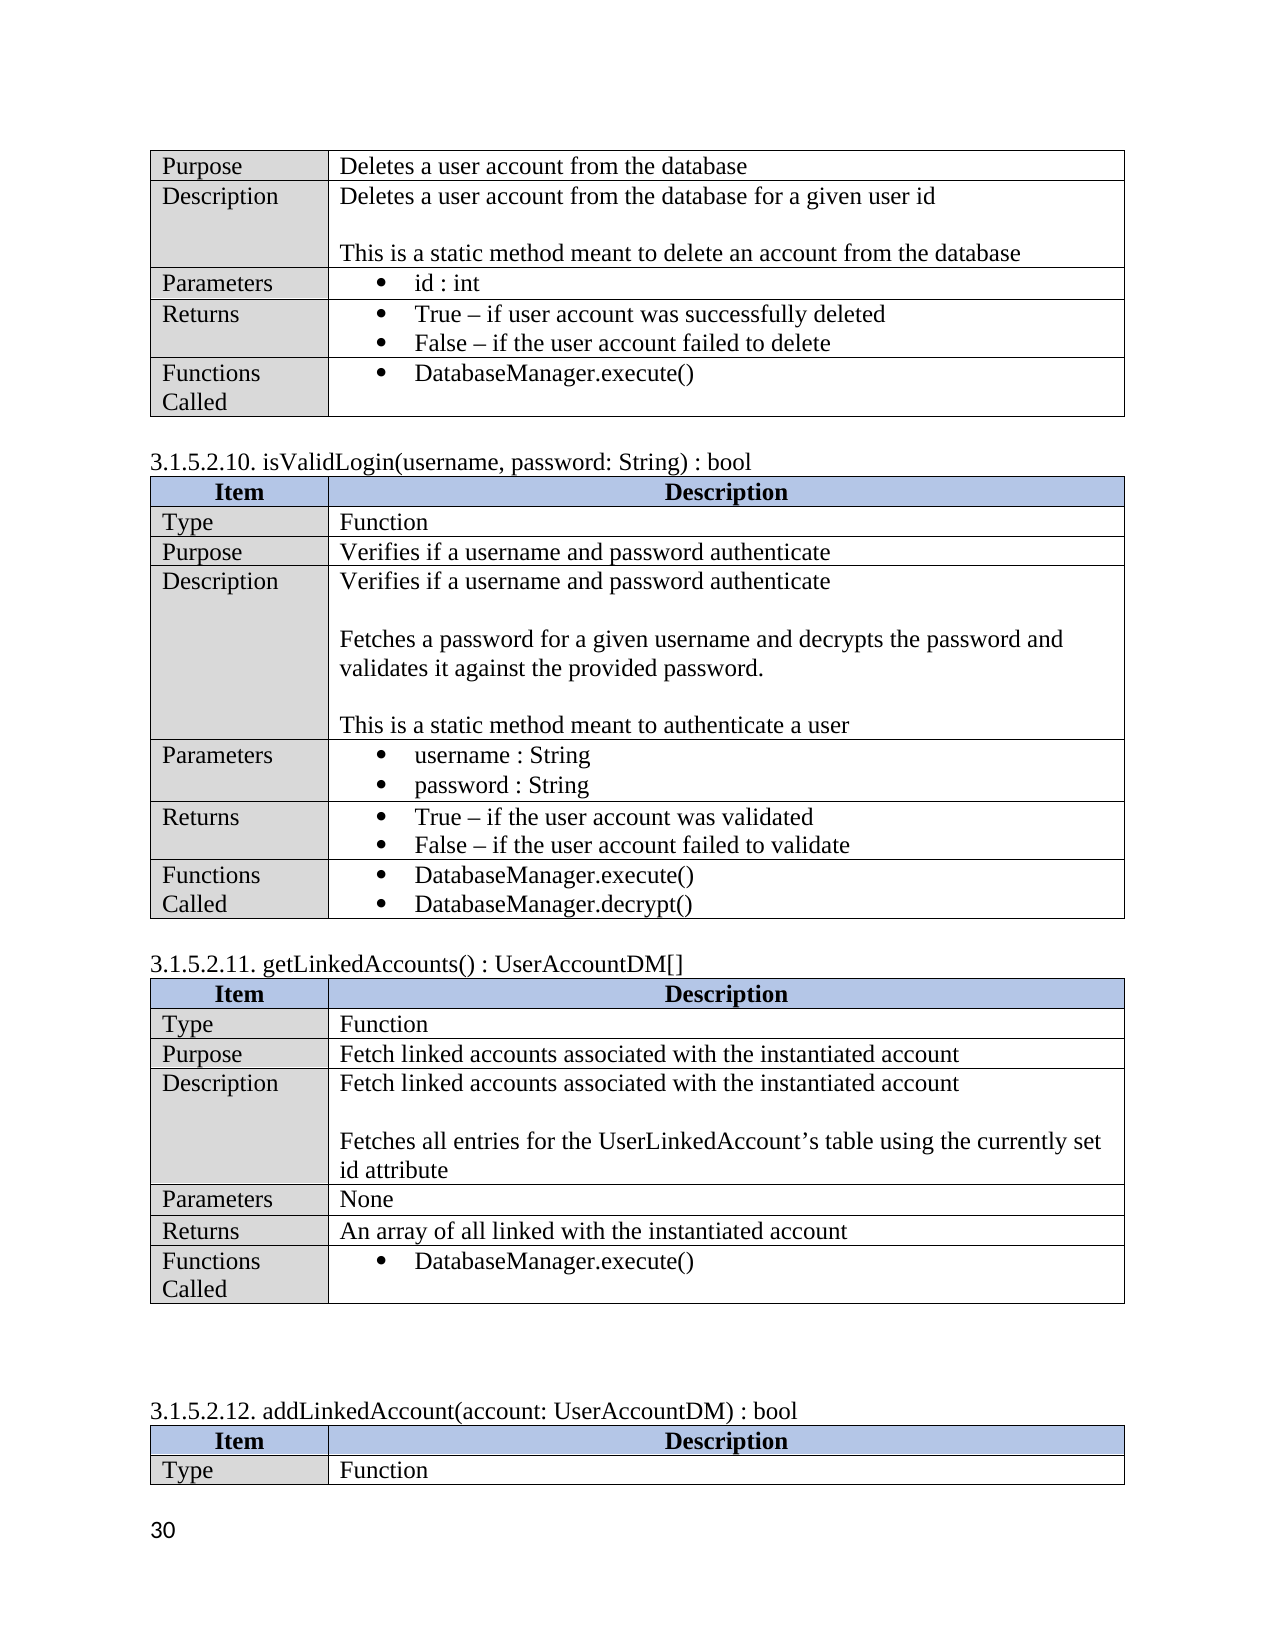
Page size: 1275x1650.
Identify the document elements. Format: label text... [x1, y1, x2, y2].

table_header Item [151, 1426, 328, 1454]
table_cell id : int [329, 268, 1124, 298]
table_cell Functions Called [151, 1246, 328, 1303]
table_cell Fetch linked accounts associated with the instantiated account Fetches all entries for the UserLinkedAccount’s table using the currently set id attribute [329, 1069, 1124, 1183]
table_cell Type [151, 1009, 328, 1038]
table_cell DatabaseManager.execute() [329, 358, 1124, 416]
table_cell Function [329, 507, 1124, 536]
list addLinkedAccount(account: UserAccountDM) : bool [150, 1396, 1125, 1425]
table_cell Functions Called [151, 358, 328, 416]
table_cell Verifies if a username and password authenticate [329, 537, 1124, 565]
table_cell An array of all linked with the instantiated account [329, 1216, 1124, 1245]
table_cell Returns [151, 802, 328, 859]
table_cell Parameters [151, 1185, 328, 1215]
table_cell True – if the user account was validated False – if the user account failed to validate [329, 802, 1124, 859]
table_cell DatabaseManager.execute() [329, 1246, 1124, 1303]
table_header Item [151, 477, 328, 506]
table_cell Function [329, 1009, 1124, 1038]
table_cell Deletes a user account from the database [329, 151, 1124, 180]
table_header Description [329, 979, 1124, 1008]
table_cell Purpose [151, 1039, 328, 1067]
table_cell Function [329, 1456, 1124, 1484]
table_header Item [151, 979, 328, 1008]
table_cell True – if user account was successfully deleted False – if the user account failed to delete [329, 300, 1124, 357]
table_cell Description [151, 566, 328, 739]
table_cell Verifies if a username and password authenticate Fetches a password for a given username and decrypts the password and validates it against the provided password. This is a static method meant to authenticate a user [329, 566, 1124, 739]
table_cell Parameters [151, 268, 328, 298]
table_cell Type [151, 1456, 328, 1484]
table_cell Type [151, 507, 328, 536]
table_cell Deletes a user account from the database for a given user id This is a static method meant to delete an account from the database [329, 181, 1124, 267]
table_cell Fetch linked accounts associated with the instantiated account [329, 1039, 1124, 1067]
list getLinkedAccounts() : UserAccountDM[] [150, 949, 1125, 978]
table_cell Description [151, 1069, 328, 1183]
list isValidLogin(username, password: String) : bool [150, 447, 1125, 476]
table_cell Functions Called [151, 860, 328, 918]
table_cell Returns [151, 1216, 328, 1245]
table_cell Description [151, 181, 328, 267]
table_cell username : String password : String [329, 740, 1124, 801]
table_cell Returns [151, 300, 328, 357]
table_header Description [329, 1426, 1124, 1454]
table_cell None [329, 1185, 1124, 1215]
table_cell Purpose [151, 151, 328, 180]
table_header Description [329, 477, 1124, 506]
table_cell Purpose [151, 537, 328, 565]
table_cell Parameters [151, 740, 328, 801]
table_cell DatabaseManager.execute() DatabaseManager.decrypt() [329, 860, 1124, 918]
